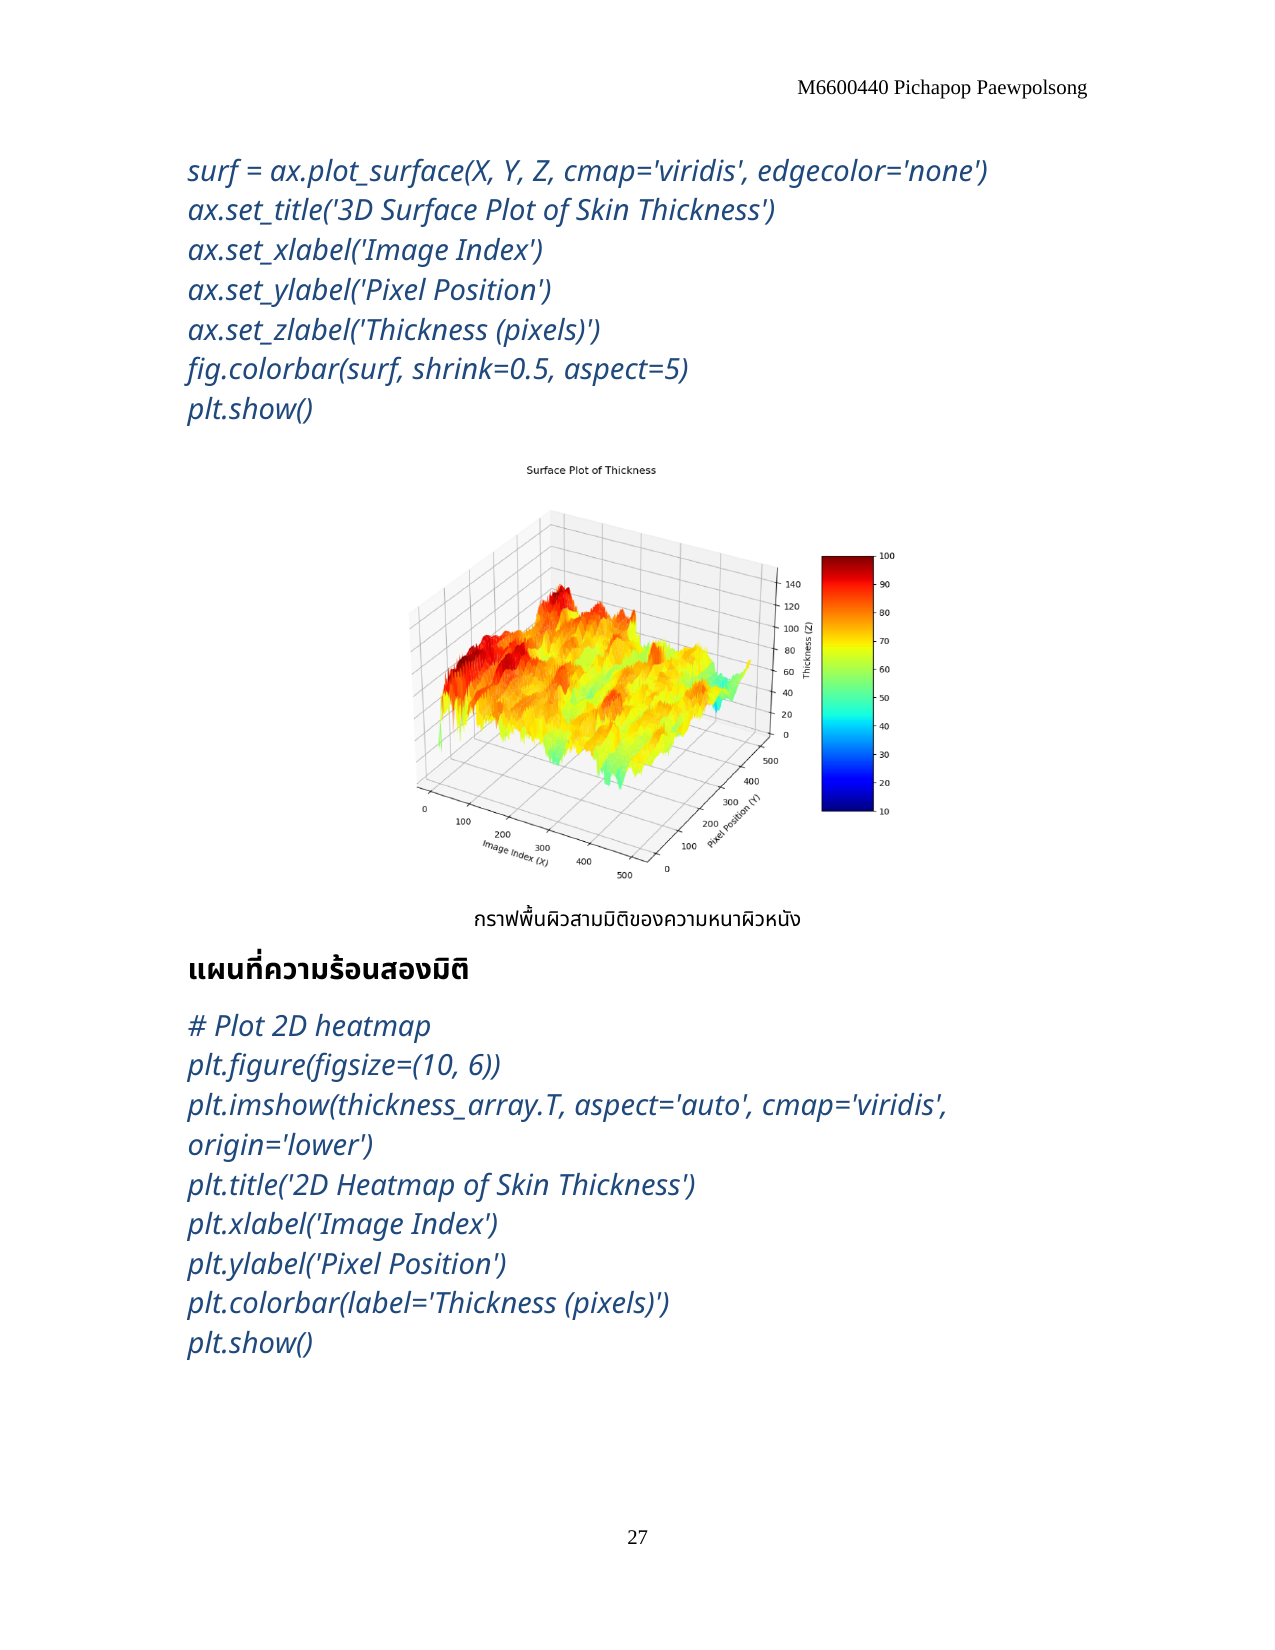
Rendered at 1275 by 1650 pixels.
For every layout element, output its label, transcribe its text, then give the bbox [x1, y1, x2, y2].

text plt.title('2D Heatmap of Skin Thickness') [187, 1164, 1087, 1203]
text plt.show() [187, 1322, 1087, 1362]
text fig.colorbar(surf, shrink=0.5, aspect=5) [187, 348, 1087, 388]
text ax.set_zlabel('Thickness (pixels)') [187, 309, 1087, 348]
text กราฟพื้นผิวสามมิติของความหนาผิวหนัง [187, 904, 1087, 936]
text plt.show() [187, 388, 1087, 428]
text plt.ylabel('Pixel Position') [187, 1243, 1087, 1283]
text ax.set_title('3D Surface Plot of Skin Thickness') [187, 190, 1087, 229]
text plt.imshow(thickness_array.T, aspect='auto', cmap='viridis', origin='lower') [187, 1084, 1087, 1164]
text ax.set_xlabel('Image Index') [187, 229, 1087, 269]
text ax.set_ylabel('Pixel Position') [187, 269, 1087, 309]
text surf = ax.plot_surface(X, Y, Z, cmap='viridis', edgecolor='none') [187, 150, 1087, 190]
text plt.colorbar(label='Thickness (pixels)') [187, 1283, 1087, 1322]
text # Plot 2D heatmap [187, 1005, 1087, 1045]
picture [370, 440, 905, 892]
subtitle แผนที่ความร้อนสองมิติ [187, 948, 1087, 992]
text plt.xlabel('Image Index') [187, 1203, 1087, 1243]
text plt.figure(figsize=(10, 6)) [187, 1045, 1087, 1084]
